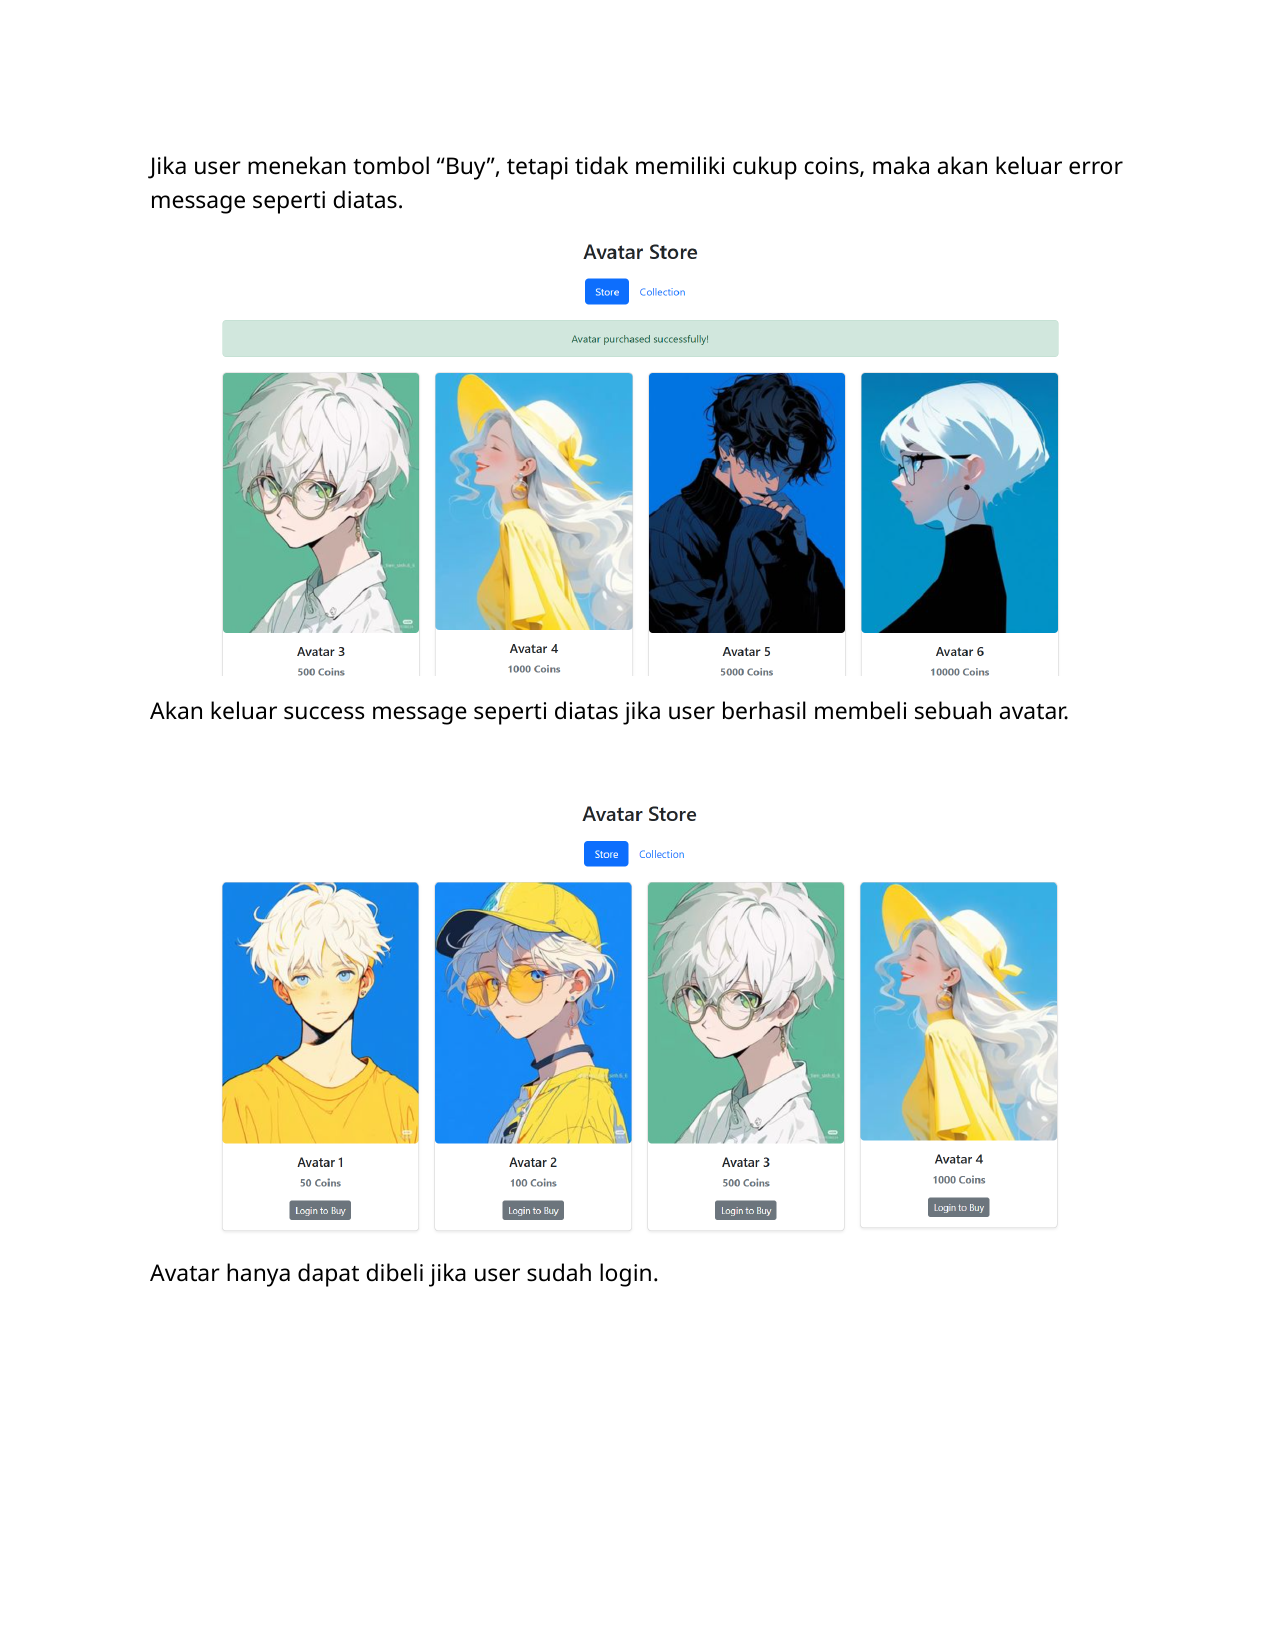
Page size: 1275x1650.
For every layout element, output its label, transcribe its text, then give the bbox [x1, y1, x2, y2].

text Jika user menekan tombol “Buy”, tetapi tidak memiliki cukup coins, maka akan keluar error message seperti diatas. [150, 150, 1125, 215]
picture [150, 796, 1125, 1239]
text Avatar hanya dapat dibeli jika user sudah login. [150, 1257, 1125, 1289]
picture [150, 234, 1125, 676]
text Akan keluar success message seperti diatas jika user berhasil membeli sebuah avatar. [150, 695, 1125, 726]
